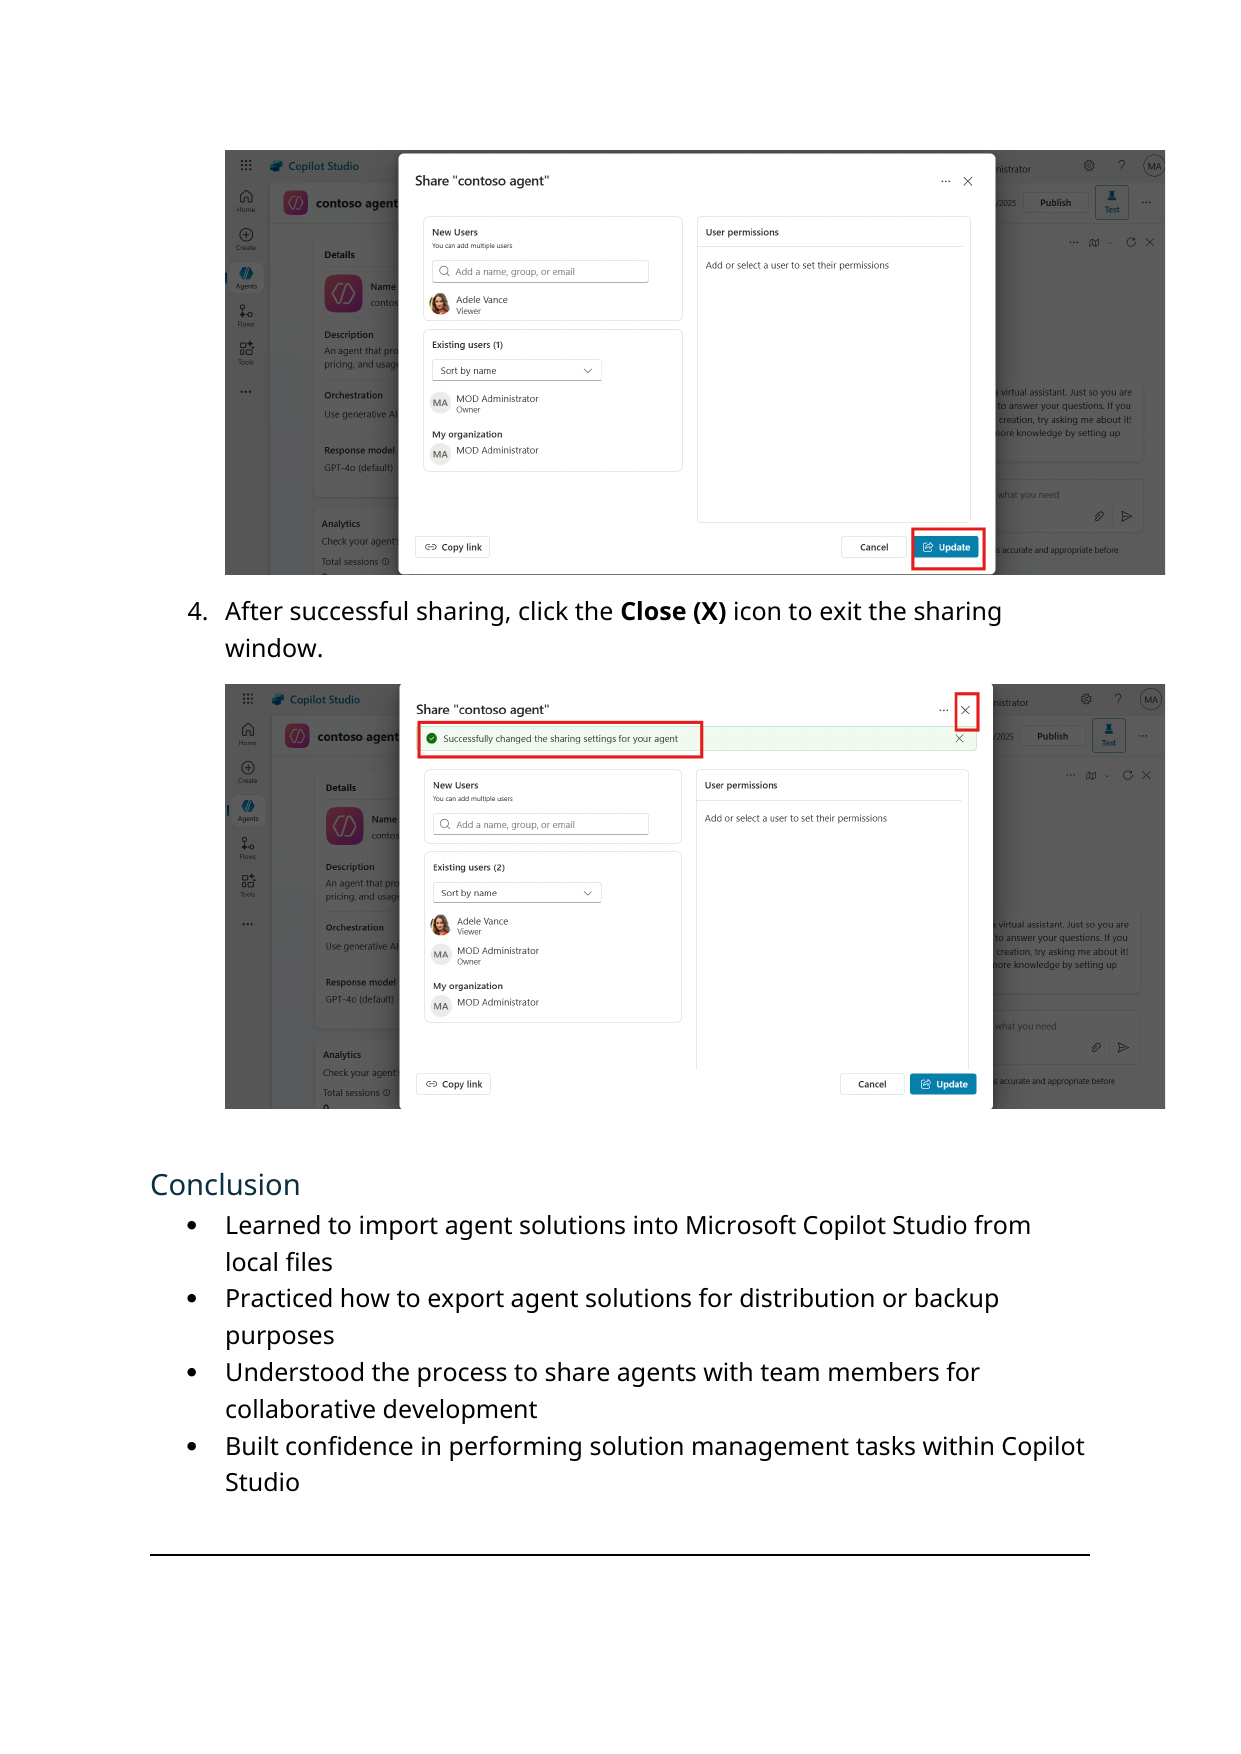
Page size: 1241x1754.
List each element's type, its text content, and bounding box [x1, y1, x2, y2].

picture [225, 684, 1166, 1109]
list Learned to import agent solutions into Microsoft Copilot Studio from local files [187, 1207, 1090, 1278]
list After successful sharing, click the Close (X) icon to exit the sharing window. [187, 594, 1090, 665]
list Built confidence in performing solution management tasks within Copilot Studio [187, 1428, 1090, 1499]
list Practiced how to export agent solutions for distribution or backup purposes [187, 1281, 1090, 1352]
list Understood the process to share agents with team members for collaborative development [187, 1354, 1090, 1425]
picture [225, 150, 1166, 575]
subtitle Conclusion [150, 1165, 1090, 1204]
